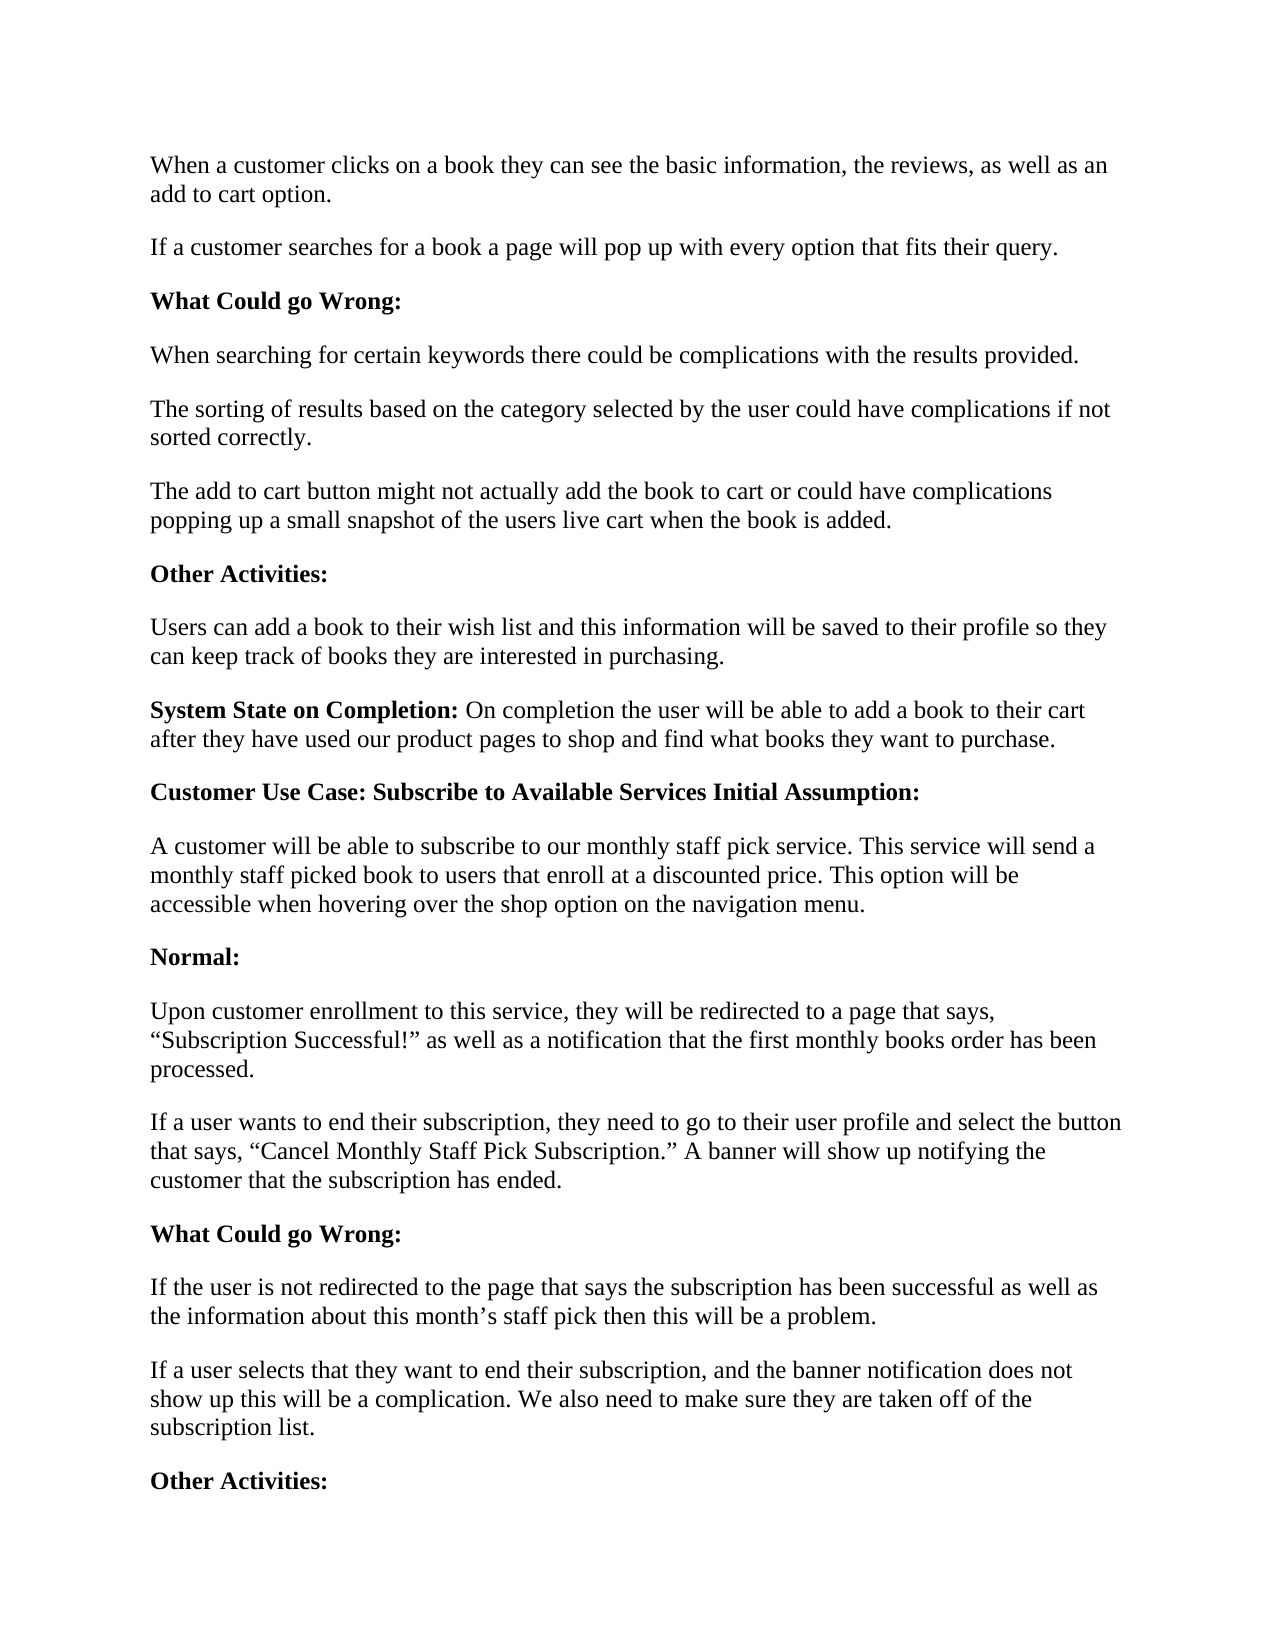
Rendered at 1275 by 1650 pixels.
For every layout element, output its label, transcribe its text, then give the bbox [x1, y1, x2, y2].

text What Could go Wrong: [150, 286, 1125, 315]
text Other Activities: [150, 559, 1125, 587]
text System State on Completion: On completion the user will be able to add a book to their cart after they have used our product pages to shop and find what books they want to purchase. [150, 695, 1125, 752]
text When searching for certain keywords there could be complications with the results provided. [150, 340, 1125, 369]
text If a customer searches for a book a page will pop up with every option that fits their query. [150, 232, 1125, 261]
text What Could go Wrong: [150, 1219, 1125, 1247]
text If a user wants to end their subscription, they need to go to their user profile and select the button that says, “Cancel Monthly Staff Pick Subscription.” A banner will show up notifying the customer that the subscription has ended. [150, 1107, 1125, 1194]
text When a customer clicks on a book they can see the basic information, the reviews, as well as an add to cart option. [150, 150, 1125, 207]
text If a user selects that they want to end their subscription, and the banner notification does not show up this will be a complication. We also need to make sure they are taken off of the subscription list. [150, 1355, 1125, 1441]
text Users can add a book to their wish list and this information will be saved to their profile so they can keep track of books they are interested in purchasing. [150, 612, 1125, 670]
text If the user is not redirected to the page that says the subscription has been successful as well as the information about this month’s staff pick then this will be a problem. [150, 1272, 1125, 1330]
text Upon customer enrollment to this service, they will be redirected to a page that says, “Subscription Successful!” as well as a notification that the first monthly books order has been processed. [150, 996, 1125, 1082]
text Customer Use Case: Subscribe to Available Services Initial Assumption: [150, 777, 1125, 806]
text Other Activities: [150, 1466, 1125, 1495]
text The add to cart button might not actually add the book to cart or could have complications popping up a small snapshot of the users live cart when the book is added. [150, 476, 1125, 534]
text A customer will be able to subscribe to our monthly staff pick service. This service will send a monthly staff picked book to users that enroll at a discounted price. This option will be accessible when hovering over the shop option on the navigation menu. [150, 831, 1125, 917]
text Normal: [150, 942, 1125, 971]
text The sorting of results based on the category selected by the user could have complications if not sorted correctly. [150, 394, 1125, 451]
